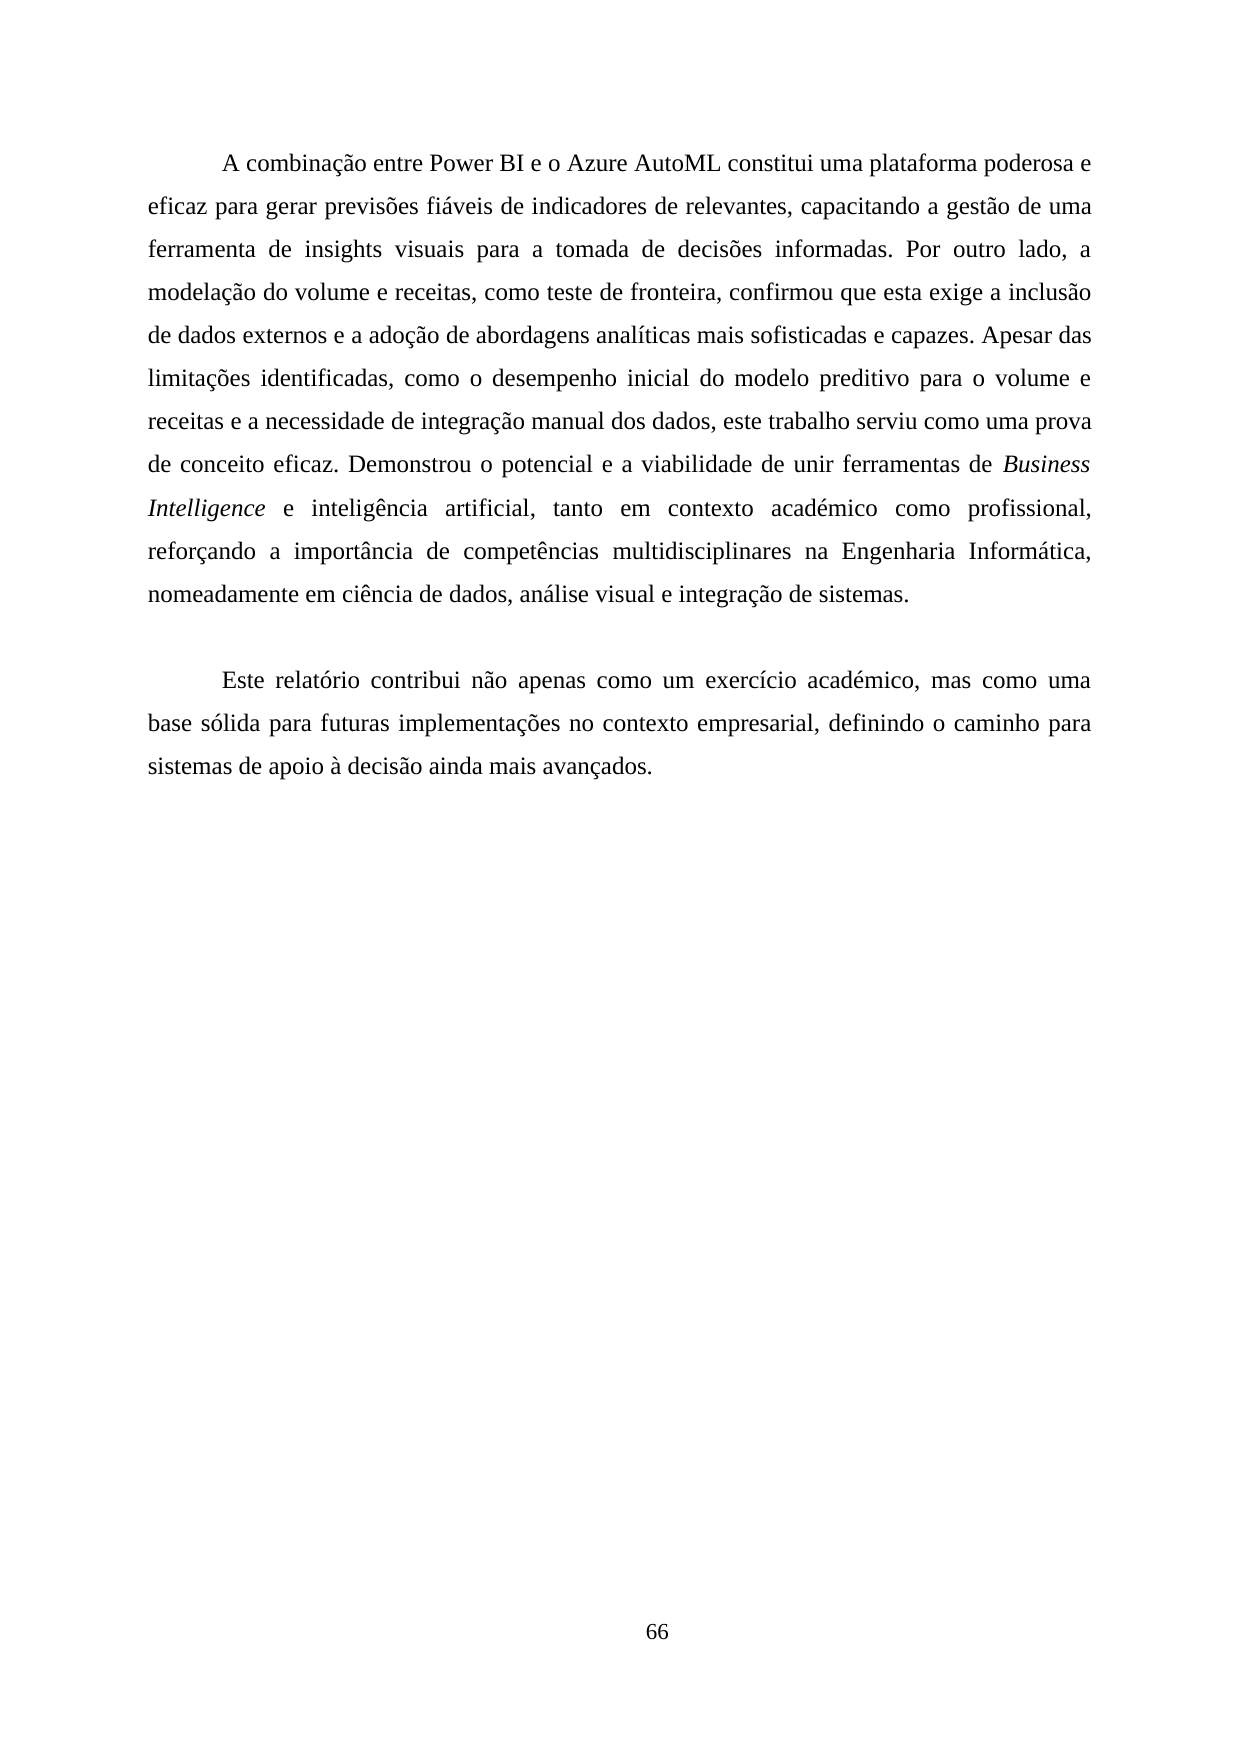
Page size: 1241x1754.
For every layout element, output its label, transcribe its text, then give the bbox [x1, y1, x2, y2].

text A combinação entre Power BI e o Azure AutoML constitui uma plataforma poderosa e eficaz para gerar previsões fiáveis de indicadores de relevantes, capacitando a gestão de uma ferramenta de insights visuais para a tomada de decisões informadas. Por outro lado, a modelação do volume e receitas, como teste de fronteira, confirmou que esta exige a inclusão de dados externos e a adoção de abordagens analíticas mais sofisticadas e capazes. Apesar das limitações identificadas, como o desempenho inicial do modelo preditivo para o volume e receitas e a necessidade de integração manual dos dados, este trabalho serviu como uma prova de conceito eficaz. Demonstrou o potencial e a viabilidade de unir ferramentas de Business Intelligence e inteligência artificial, tanto em contexto académico como profissional, reforçando a importância de competências multidisciplinares na Engenharia Informática, nomeadamente em ciência de dados, análise visual e integração de sistemas. [148, 148, 1092, 608]
text Este relatório contribui não apenas como um exercício académico, mas como uma base sólida para futuras implementações no contexto empresarial, definindo o caminho para sistemas de apoio à decisão ainda mais avançados. [148, 665, 1092, 780]
